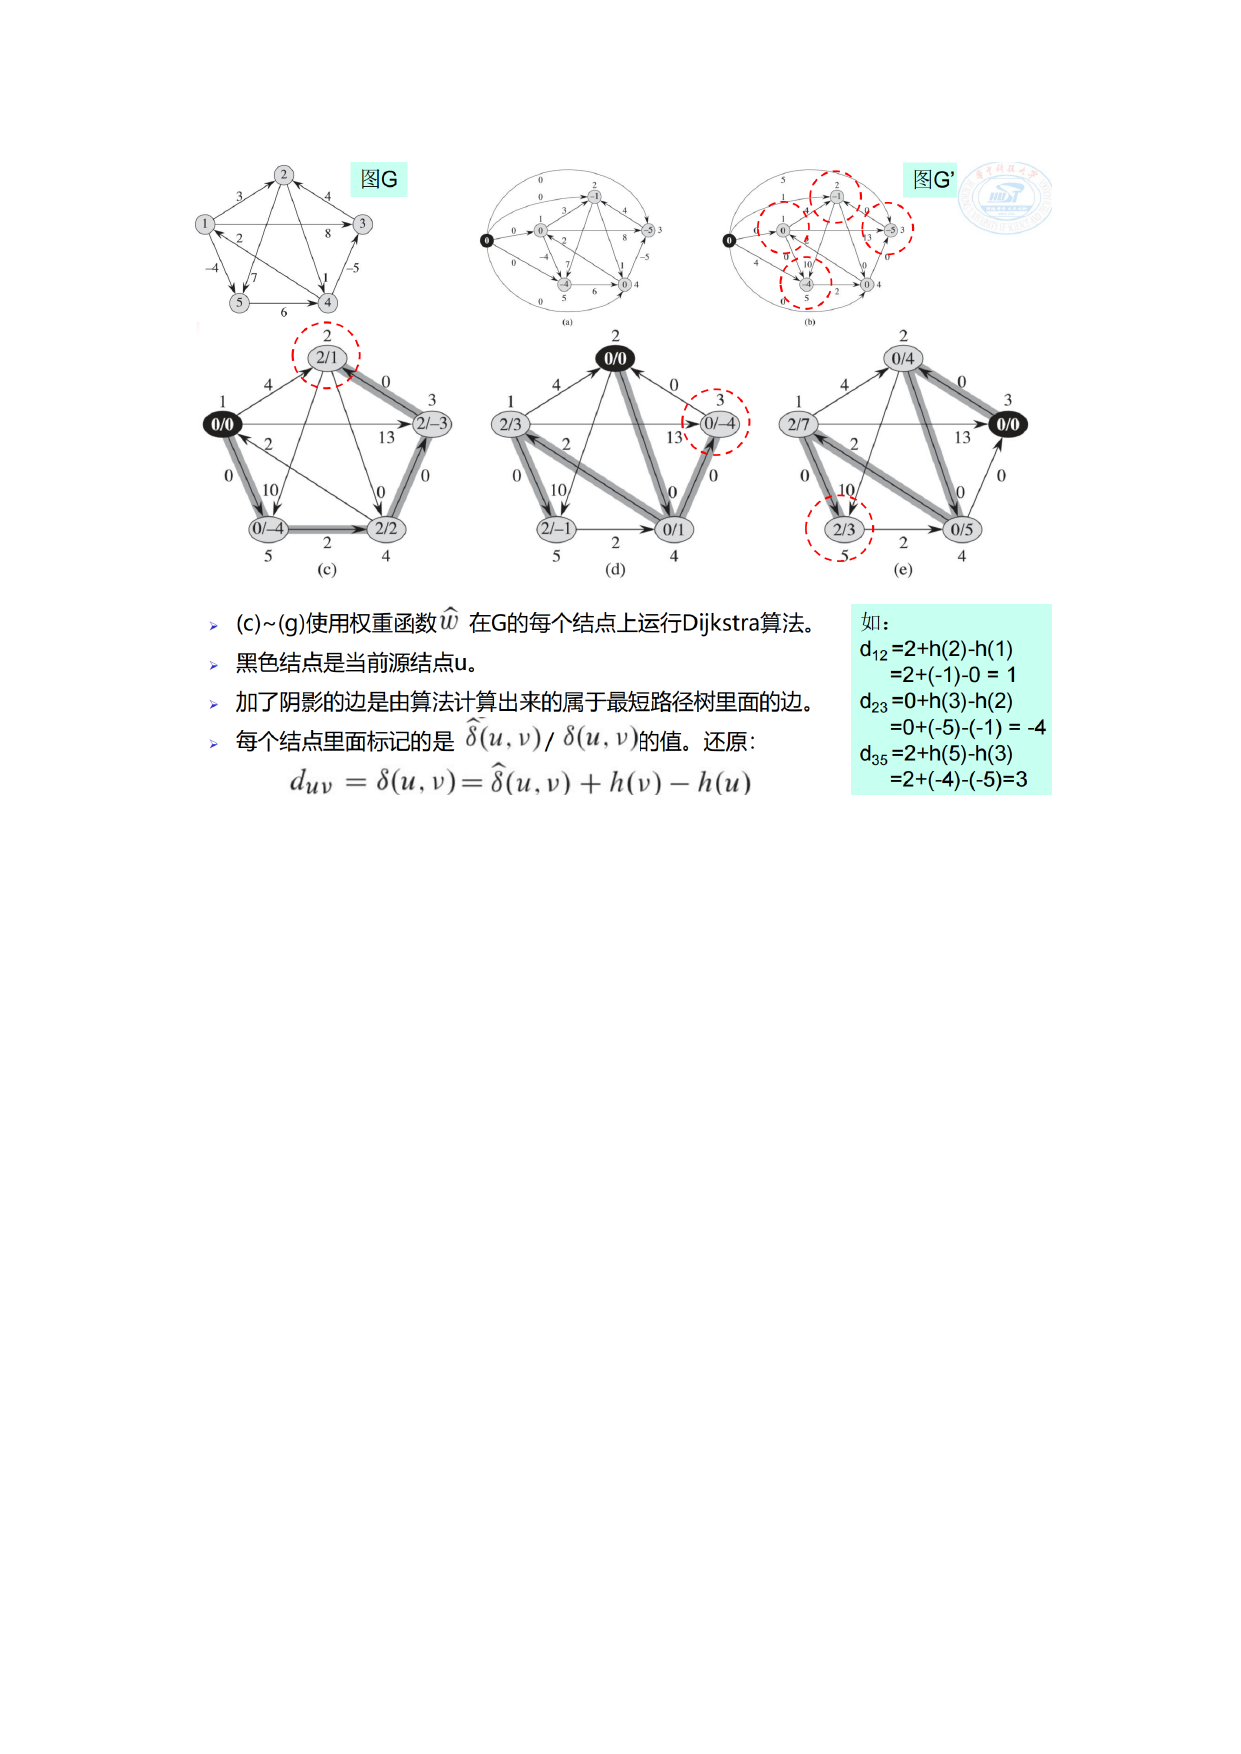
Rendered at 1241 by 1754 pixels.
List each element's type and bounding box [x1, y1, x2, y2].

picture [187, 162, 1052, 795]
